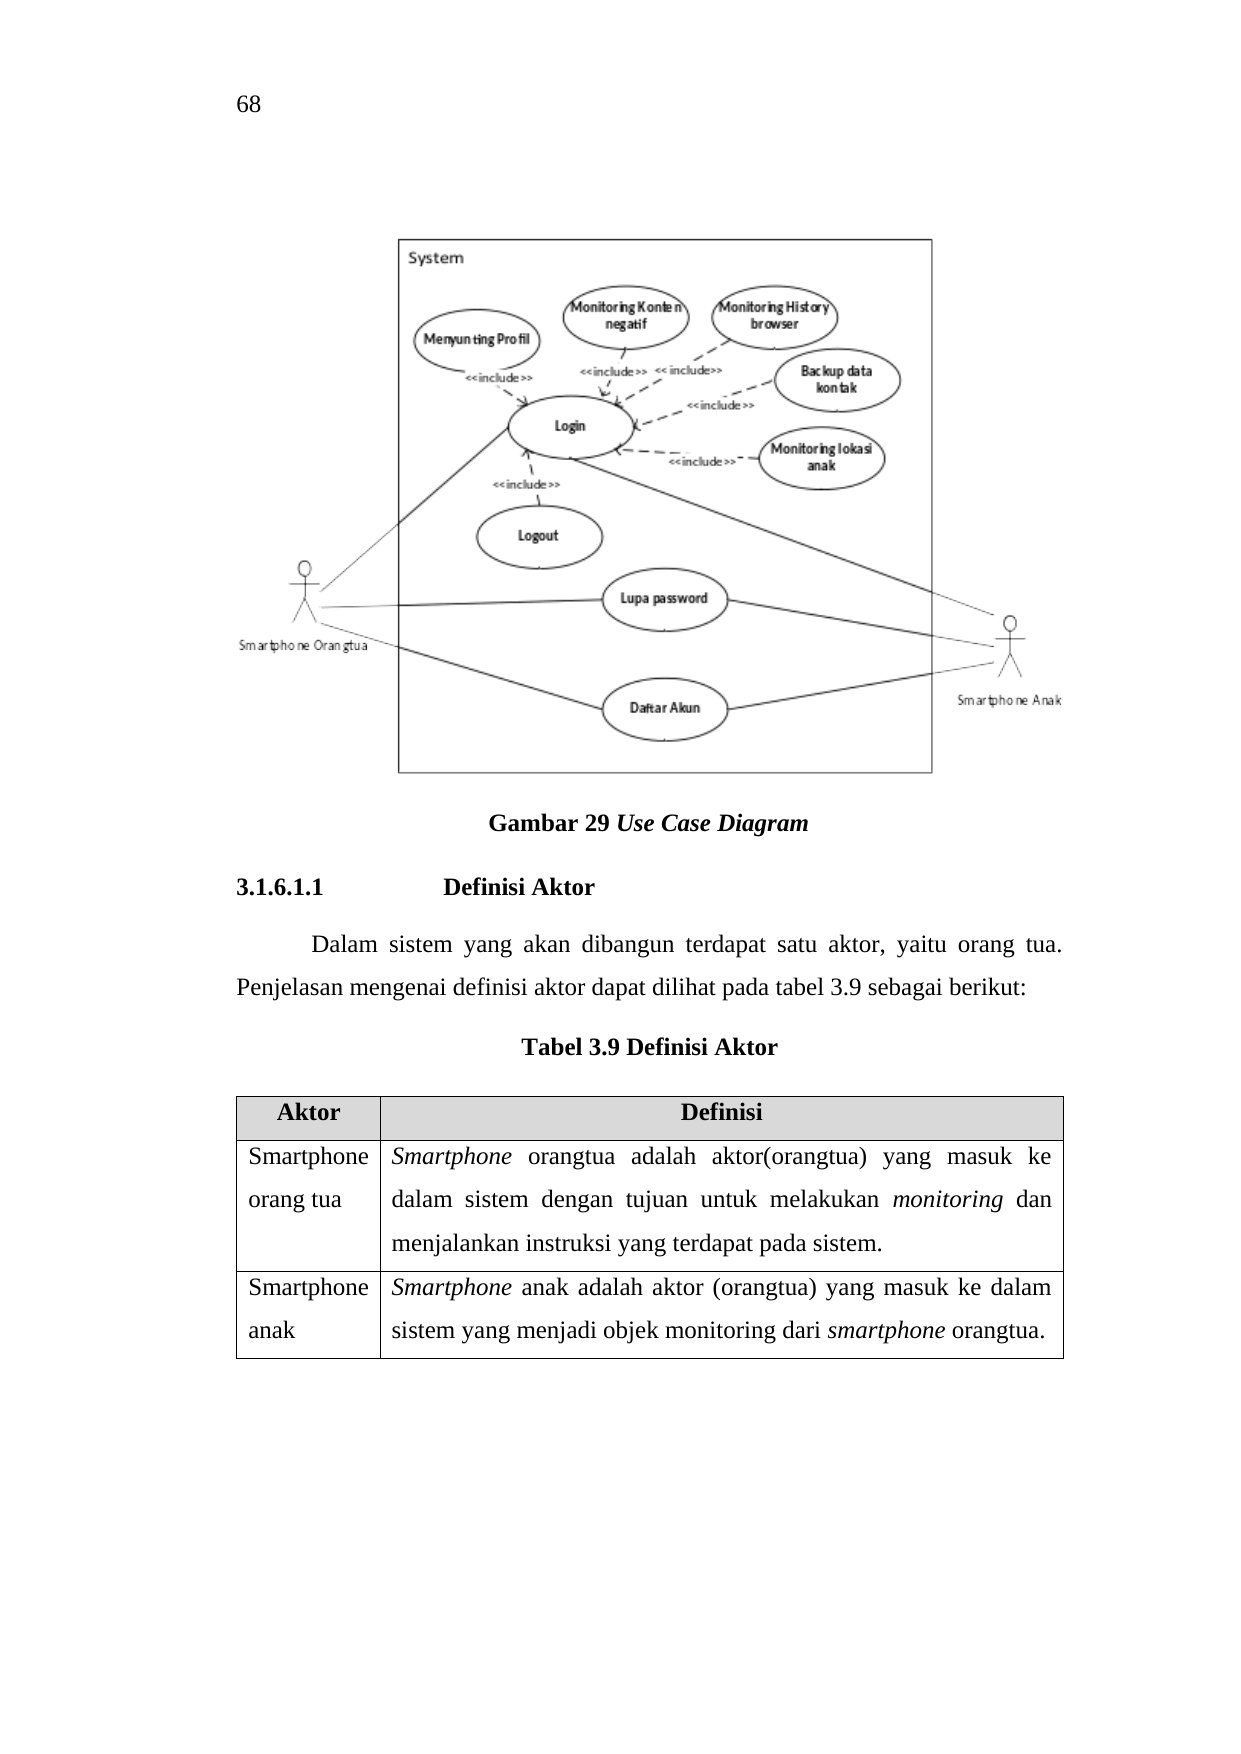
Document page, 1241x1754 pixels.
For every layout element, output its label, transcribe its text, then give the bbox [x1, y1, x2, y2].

text Gambar 29 Use Case Diagram [236, 808, 1063, 837]
table_header Aktor [237, 1097, 380, 1140]
subtitle Definisi Aktor [236, 872, 1063, 901]
table_cell Smartphone anak adalah aktor (orangtua) yang masuk ke dalam sistem yang menjadi objek monitoring dari smartphone orangtua. [381, 1272, 1063, 1358]
table_header Definisi [381, 1097, 1063, 1140]
table_cell Smartphone anak [237, 1272, 380, 1358]
table_cell Smartphone orang tua [237, 1141, 380, 1271]
table_cell Smartphone orangtua adalah aktor(orangtua) yang masuk ke dalam sistem dengan tujuan untuk melakukan monitoring dan menjalankan instruksi yang terdapat pada sistem. [381, 1141, 1063, 1271]
text Dalam sistem yang akan dibangun terdapat satu aktor, yaitu orang tua. Penjelasan mengenai definisi aktor dapat dilihat pada tabel 3.9 sebagai berikut: [236, 929, 1063, 1001]
text Tabel 3.8 Definisi Aktor [236, 1032, 1063, 1061]
